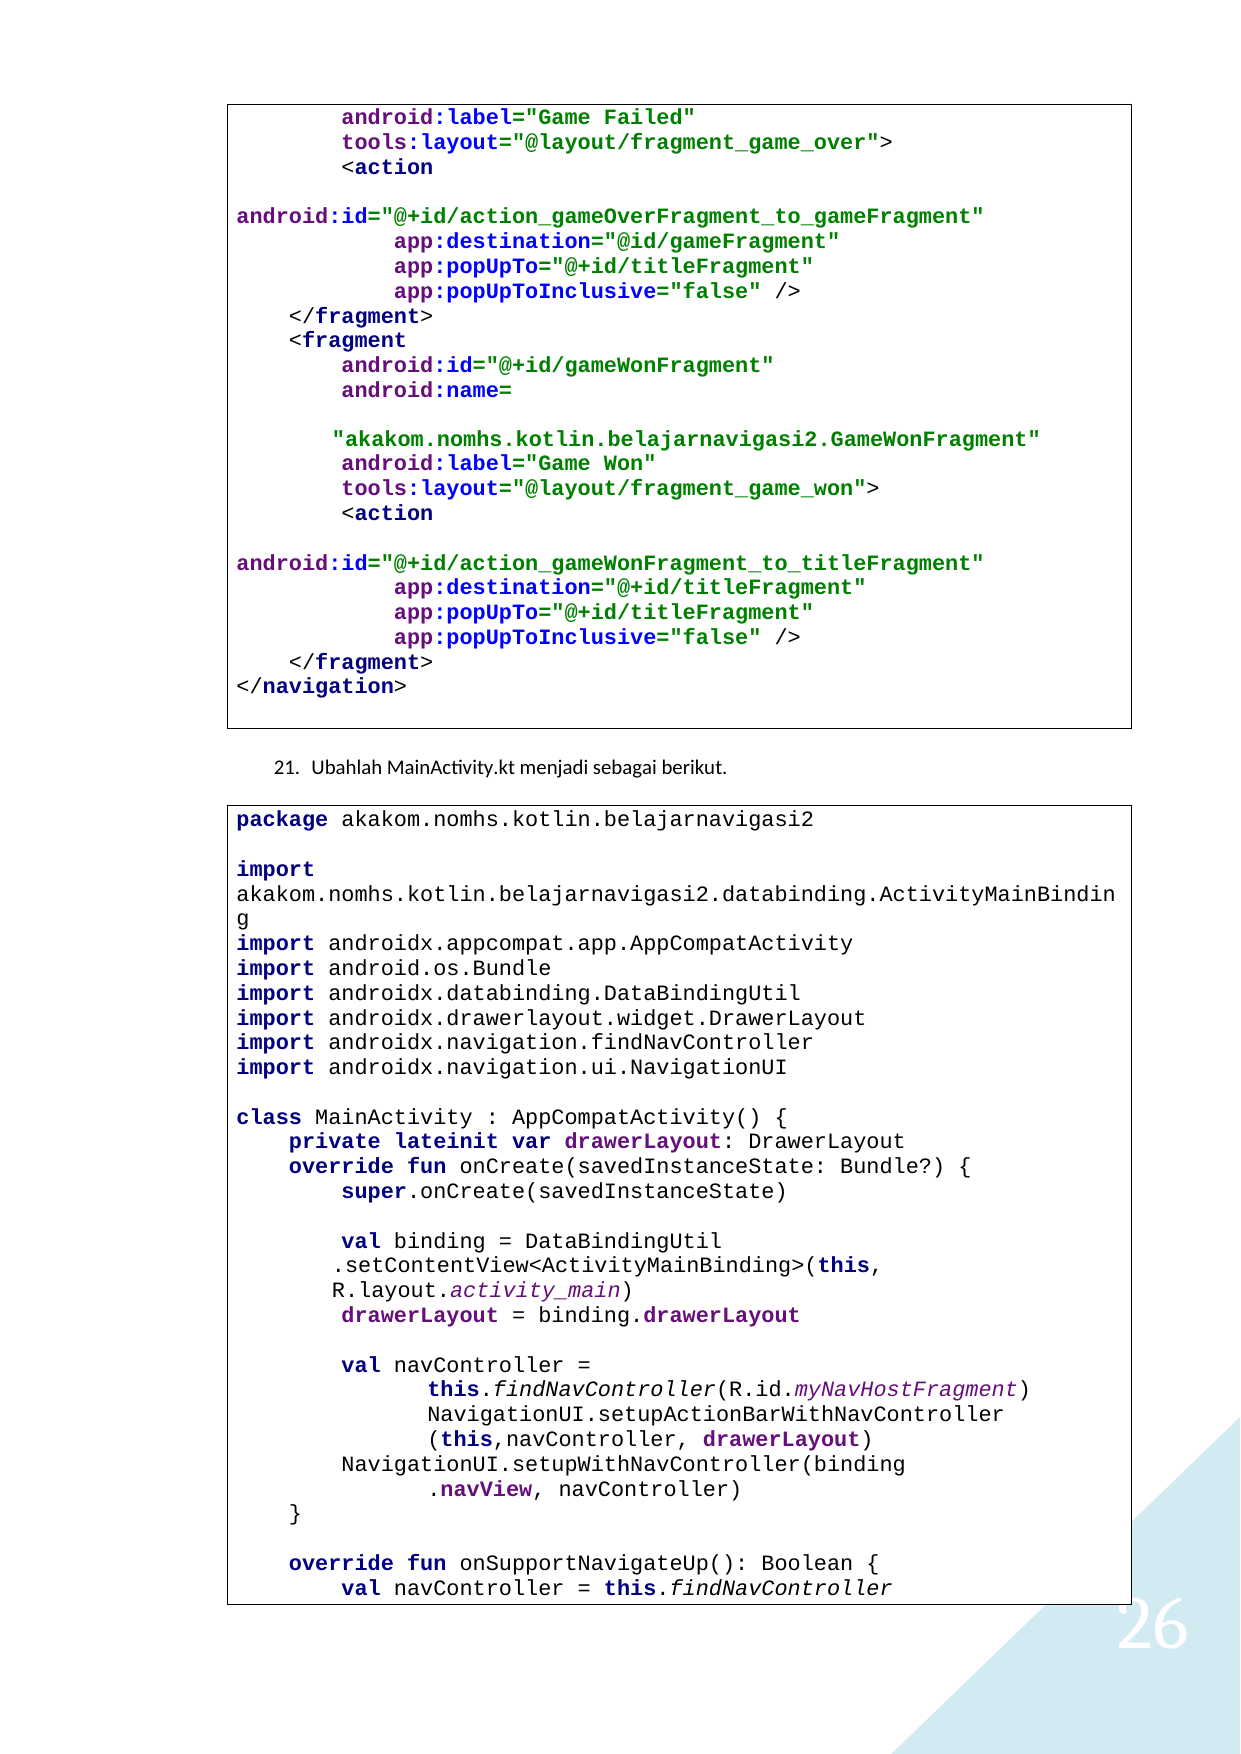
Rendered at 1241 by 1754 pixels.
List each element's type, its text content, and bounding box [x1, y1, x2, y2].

text R.layout.activity_main) drawerLayout = binding.drawerLayout val navController = [236, 1279, 1122, 1378]
text (this,navController, drawerLayout) [236, 1428, 1122, 1453]
text this.findNavController(R.id.myNavHostFragment) [236, 1378, 1122, 1403]
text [228, 105, 1131, 404]
list Ubahlah MainActivity.kt menjadi sebagai berikut. [274, 754, 1122, 780]
text NavigationUI.setupWithNavController(binding [236, 1453, 1122, 1474]
text package akakom.nomhs.kotlin.belajarnavigasi2 import akakom.nomhs.kotlin.belajarnavigasi2.databinding.ActivityMainBinding import androidx.appcompat.app.AppCompatActivity import android.os.Bundle import androidx.databinding.DataBindingUtil import androidx.drawerlayout.widget.DrawerLayout import androidx.navigation.findNavController import androidx.navigation.ui.NavigationUI class MainActivity : AppCompatActivity() { private lateinit var drawerLayout: DrawerLayout override fun onCreate(savedInstanceState: Bundle?) { super.onCreate(savedInstanceState) val binding = DataBindingUtil [228, 806, 1131, 1254]
text "akakom.nomhs.kotlin.belajarnavigasi2.GameWonFragment" android:label="Game Won" tools:layout="@layout/fragment_game_won"> <action android:id="@+id/action_gameWonFragment_to_titleFragment" app:destination="@+id/titleFragment" app:popUpTo="@+id/titleFragment" app:popUpToInclusive="false" /> </fragment> </navigation> [236, 404, 1122, 700]
text NavigationUI.setupActionBarWithNavController [236, 1403, 1122, 1428]
text .setContentView<ActivityMainBinding>(this, [236, 1254, 1122, 1279]
text .navView, navController) } override fun onSupportNavigateUp(): Boolean { val navController = this.findNavController [228, 1474, 1131, 1604]
